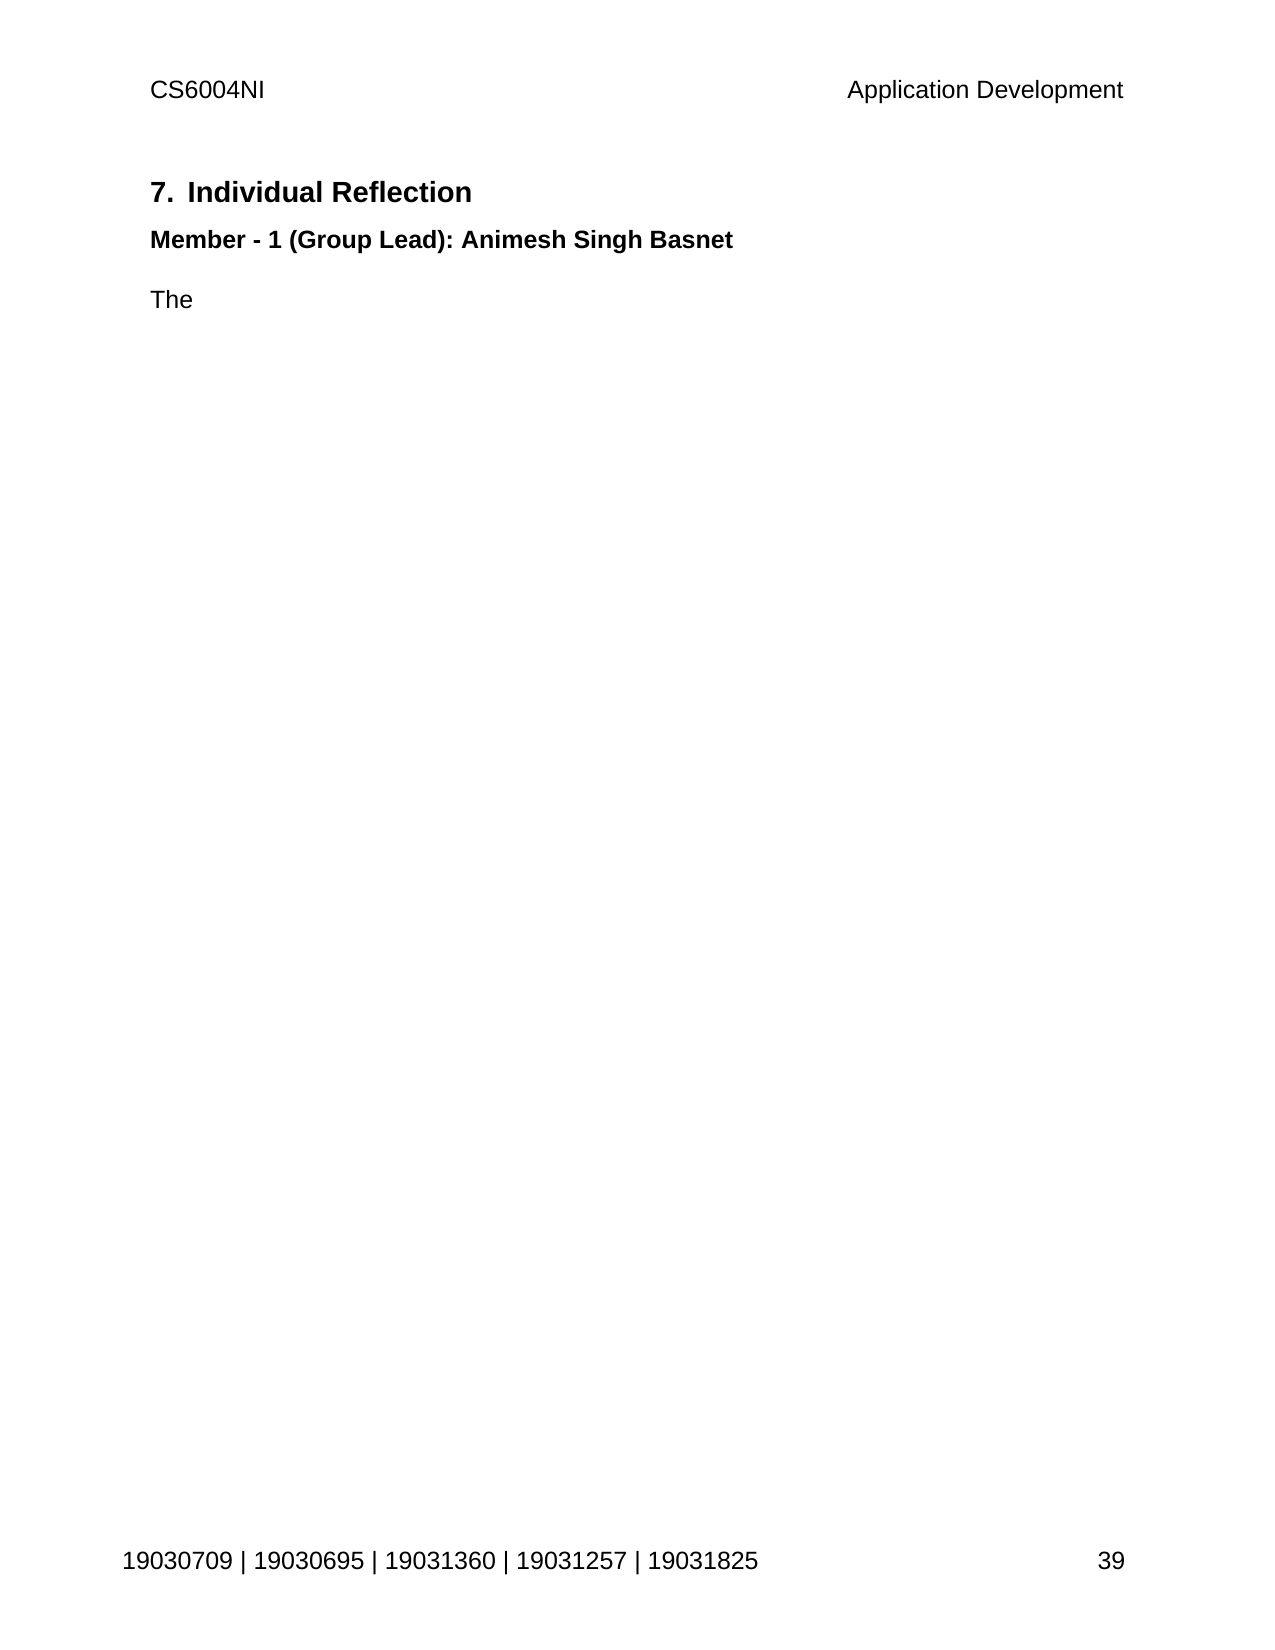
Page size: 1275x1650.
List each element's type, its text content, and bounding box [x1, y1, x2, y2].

text The [150, 285, 1125, 314]
text Member - 1 (Group Lead): Animesh Singh Basnet [150, 225, 1125, 254]
subtitle Individual Reflection [150, 175, 1125, 208]
